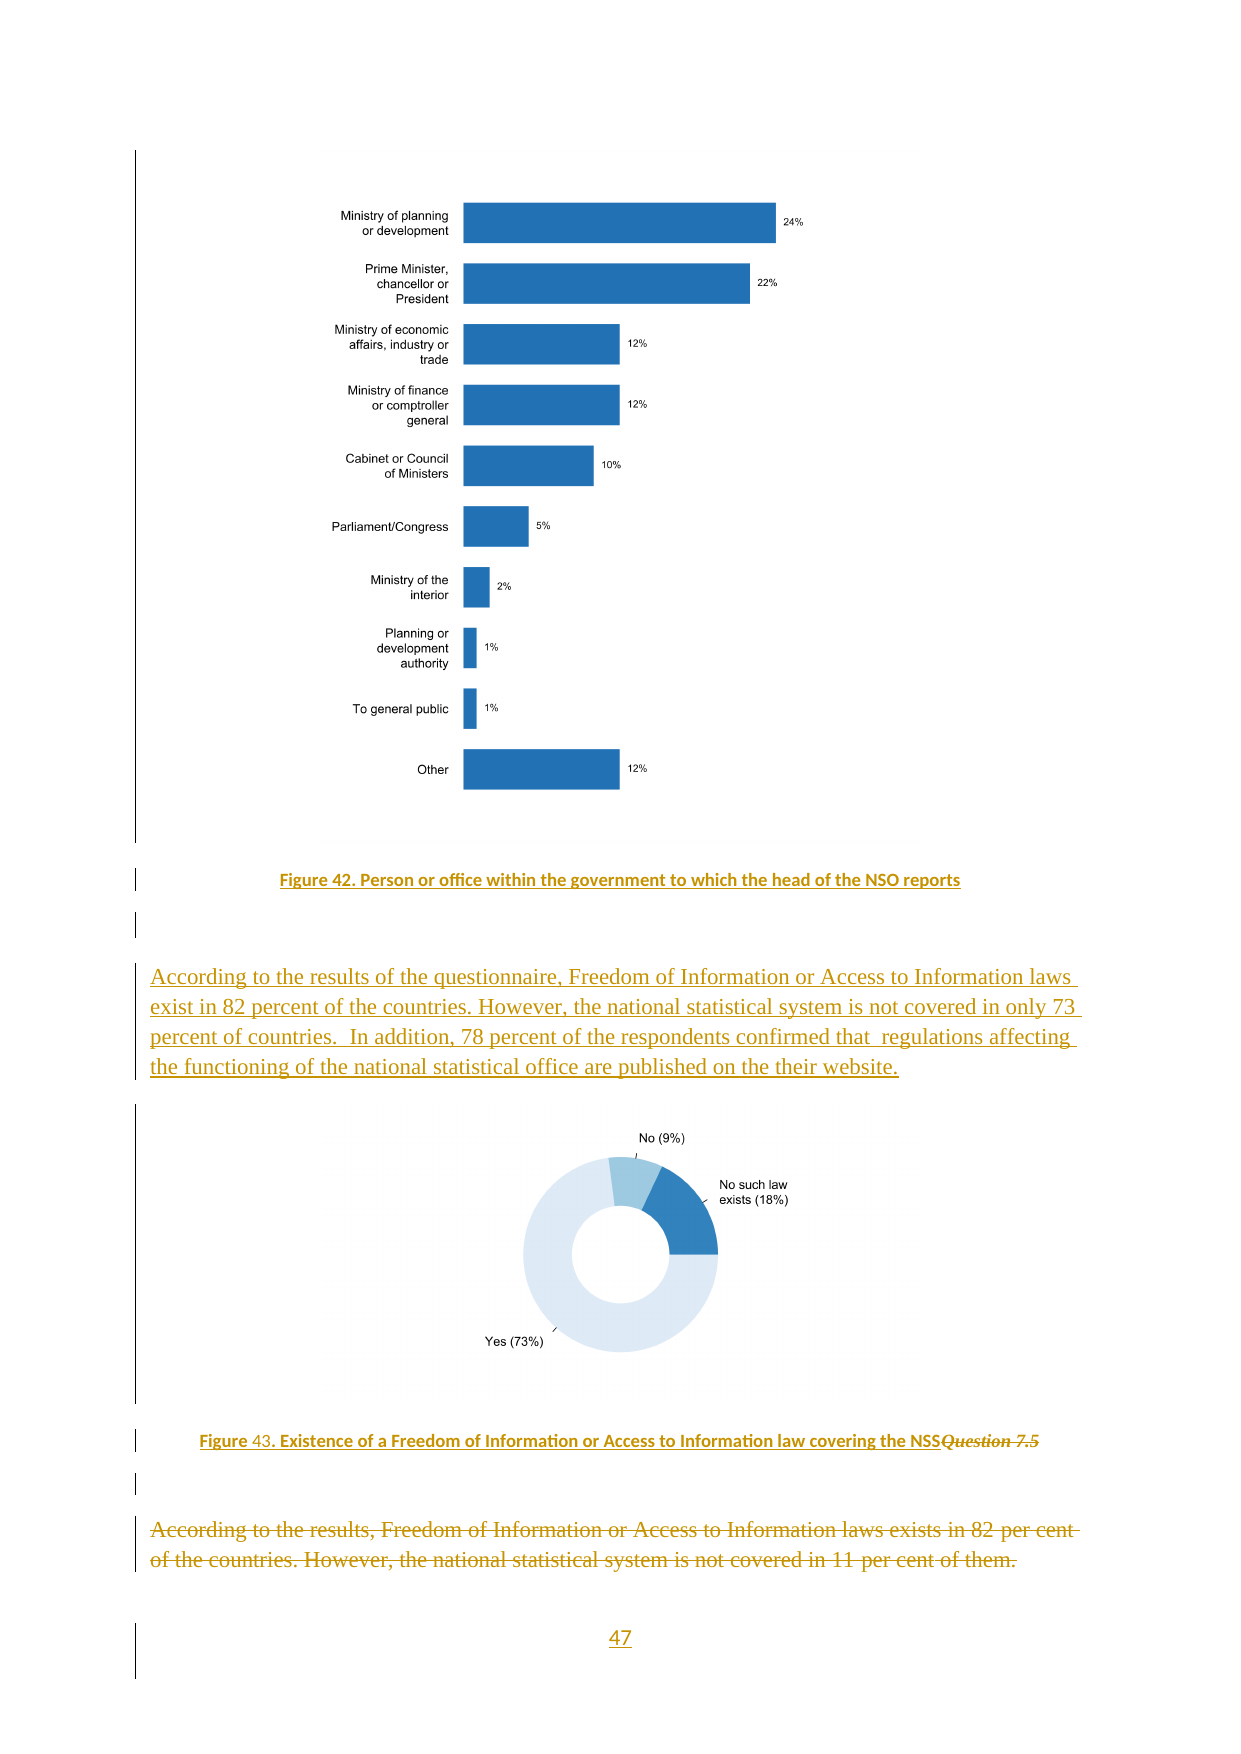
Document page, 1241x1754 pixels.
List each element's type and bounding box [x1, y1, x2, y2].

picture [320, 150, 920, 843]
picture [320, 1104, 920, 1405]
